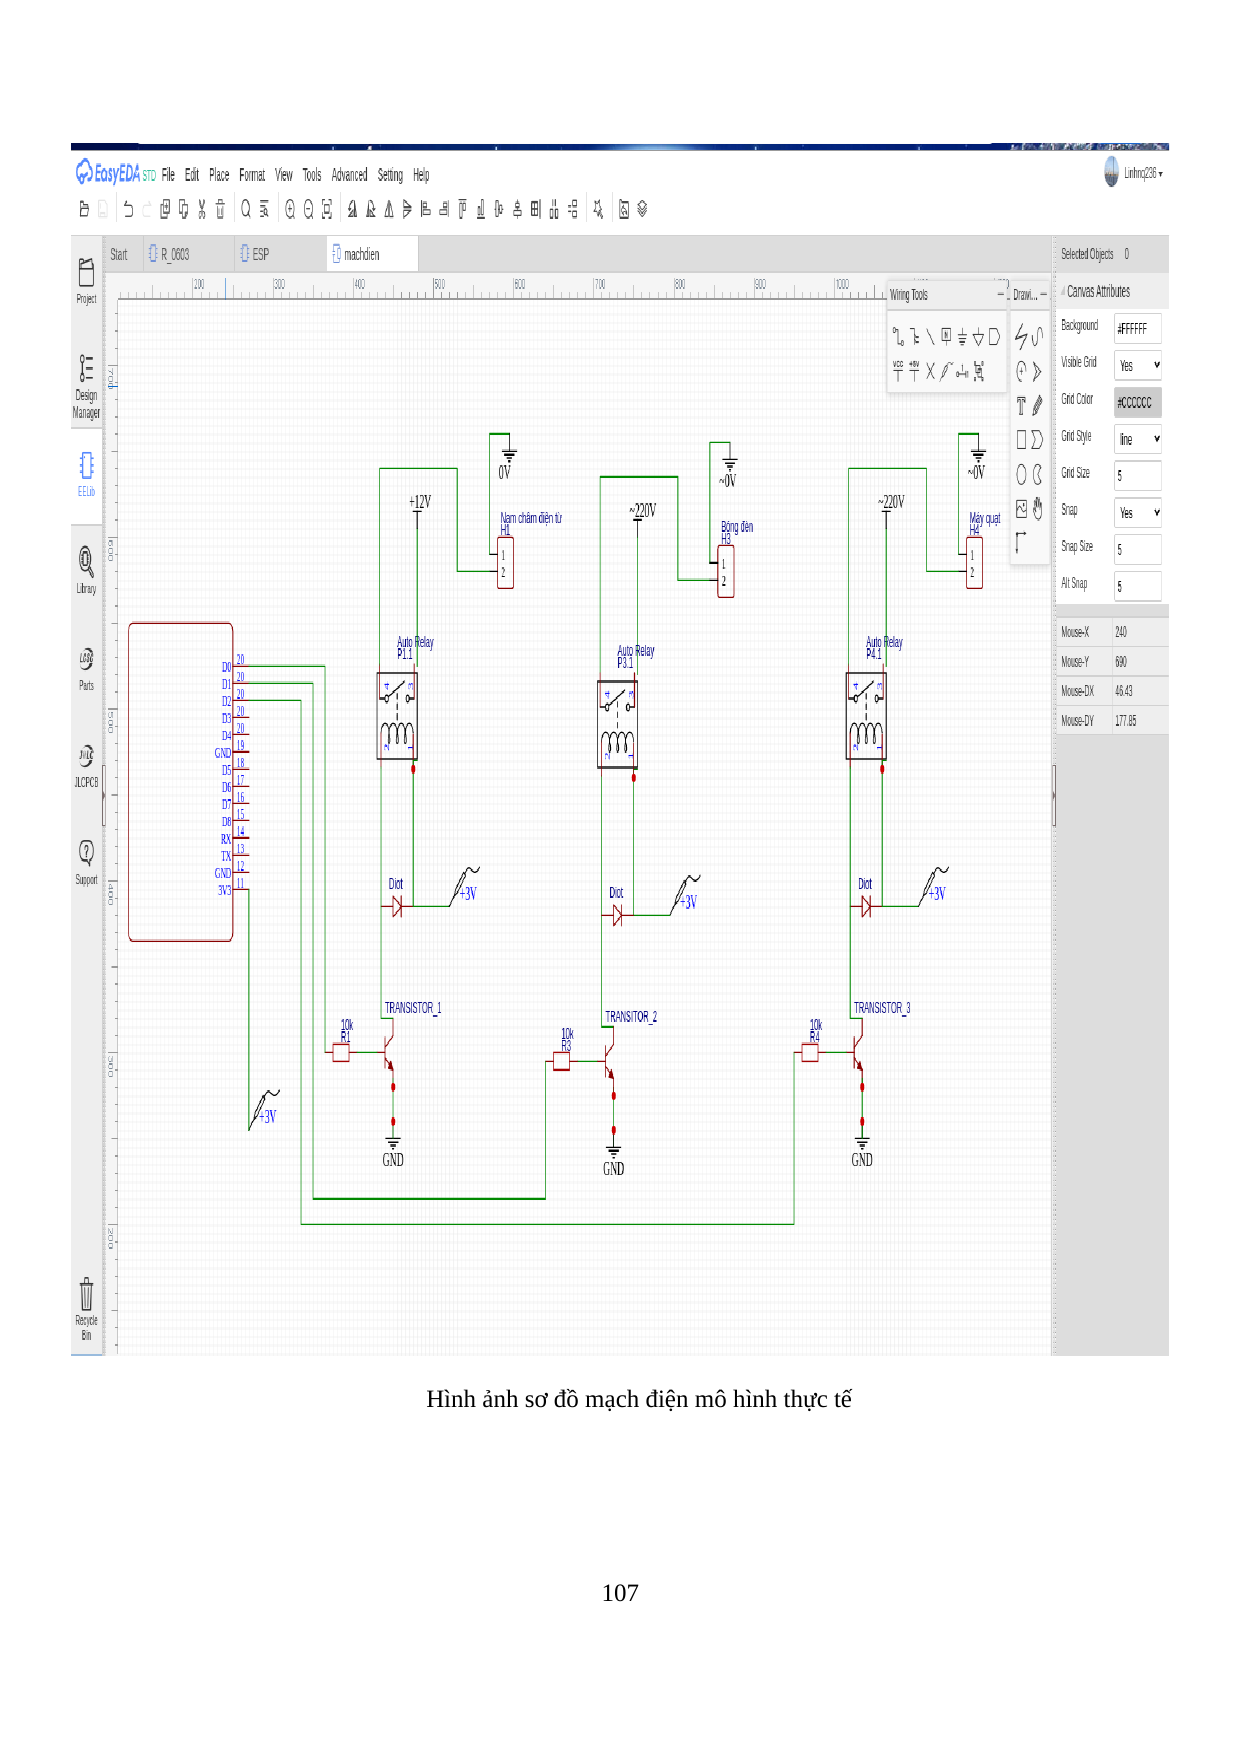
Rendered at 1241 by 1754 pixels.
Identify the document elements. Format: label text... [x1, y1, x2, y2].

picture [71, 143, 1170, 1356]
list Hình ảnh sơ đồ mạch điện mô hình thực tế [156, 1384, 1122, 1413]
